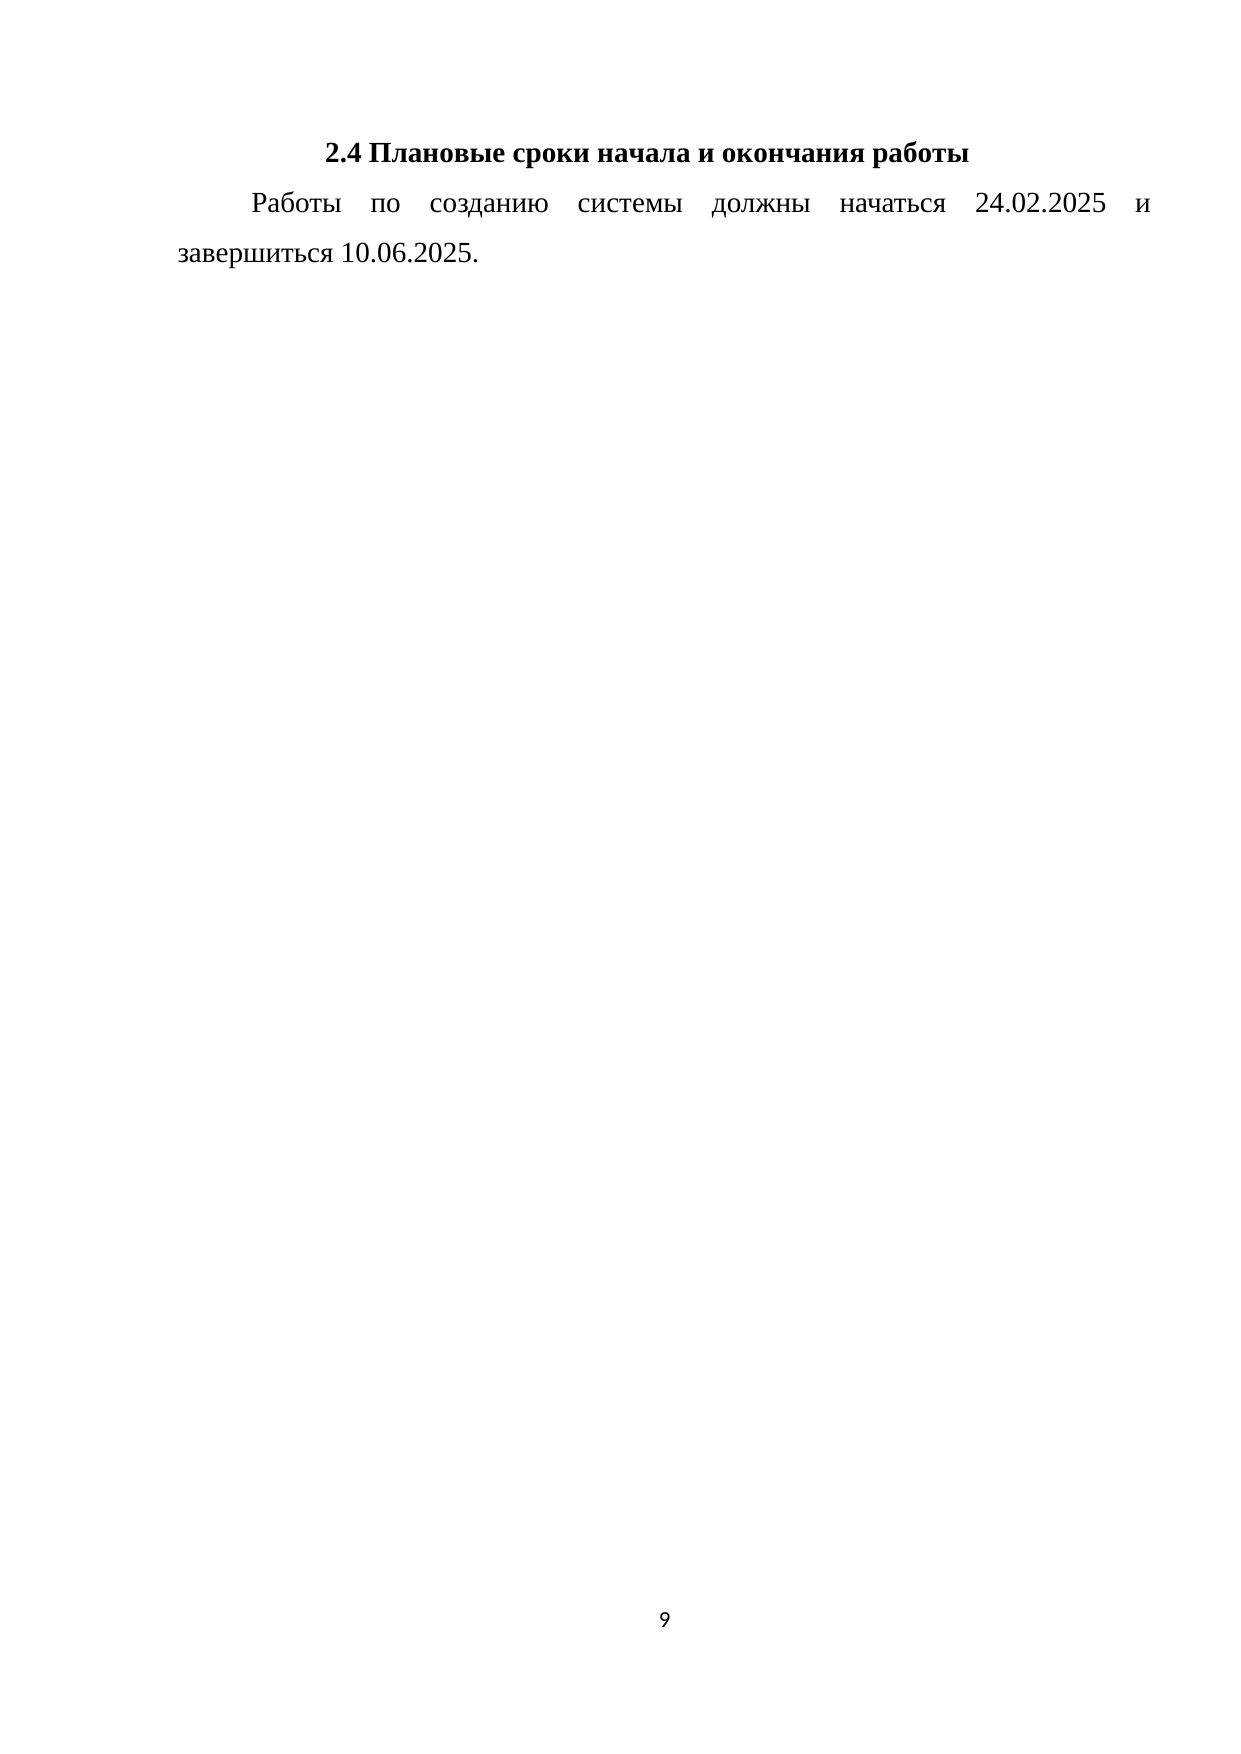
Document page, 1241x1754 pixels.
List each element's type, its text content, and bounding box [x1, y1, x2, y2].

text Плановые сроки начала и окончания работы [251, 135, 1152, 168]
text Работы по созданию системы должны начаться 24.02.2025 и завершиться 10.06.2025. [177, 185, 1152, 269]
